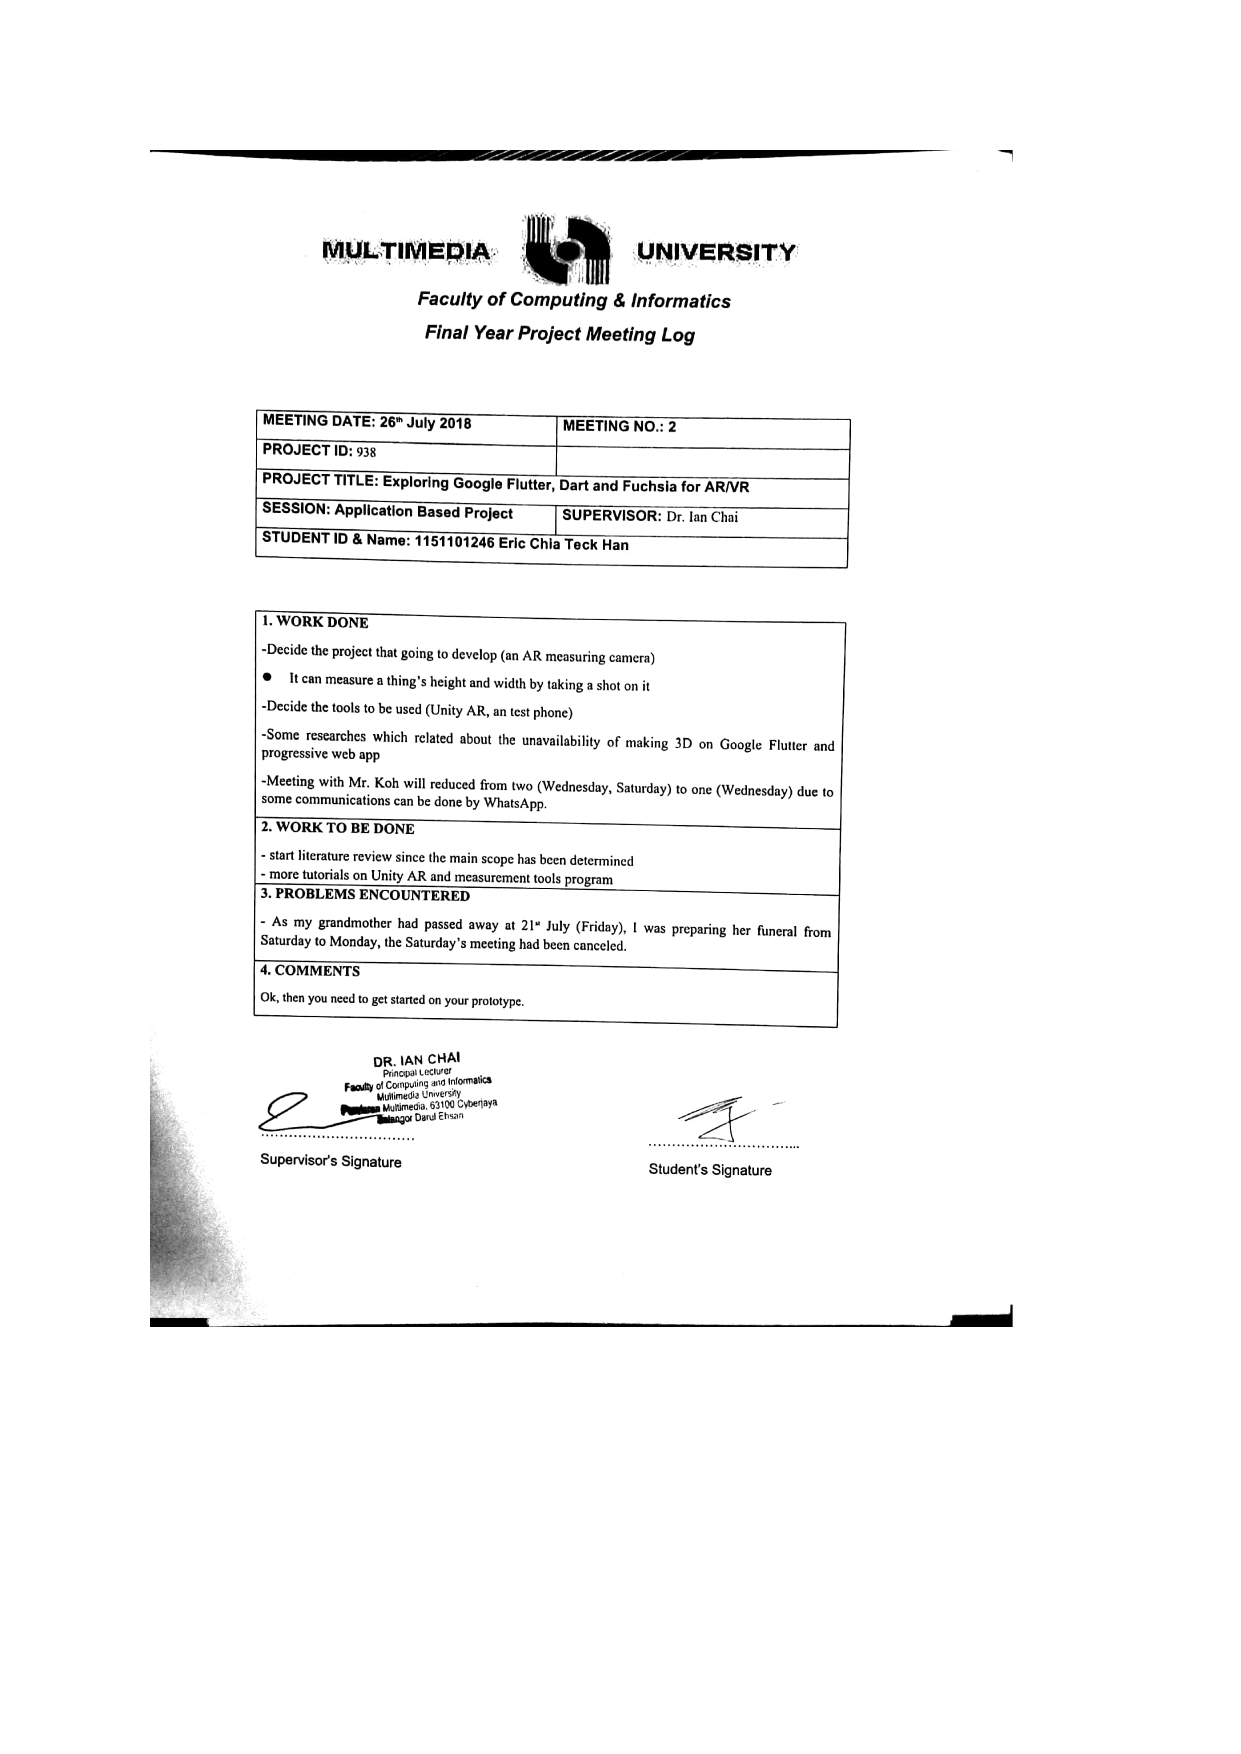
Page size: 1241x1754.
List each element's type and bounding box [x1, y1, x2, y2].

picture [150, 150, 1013, 1327]
